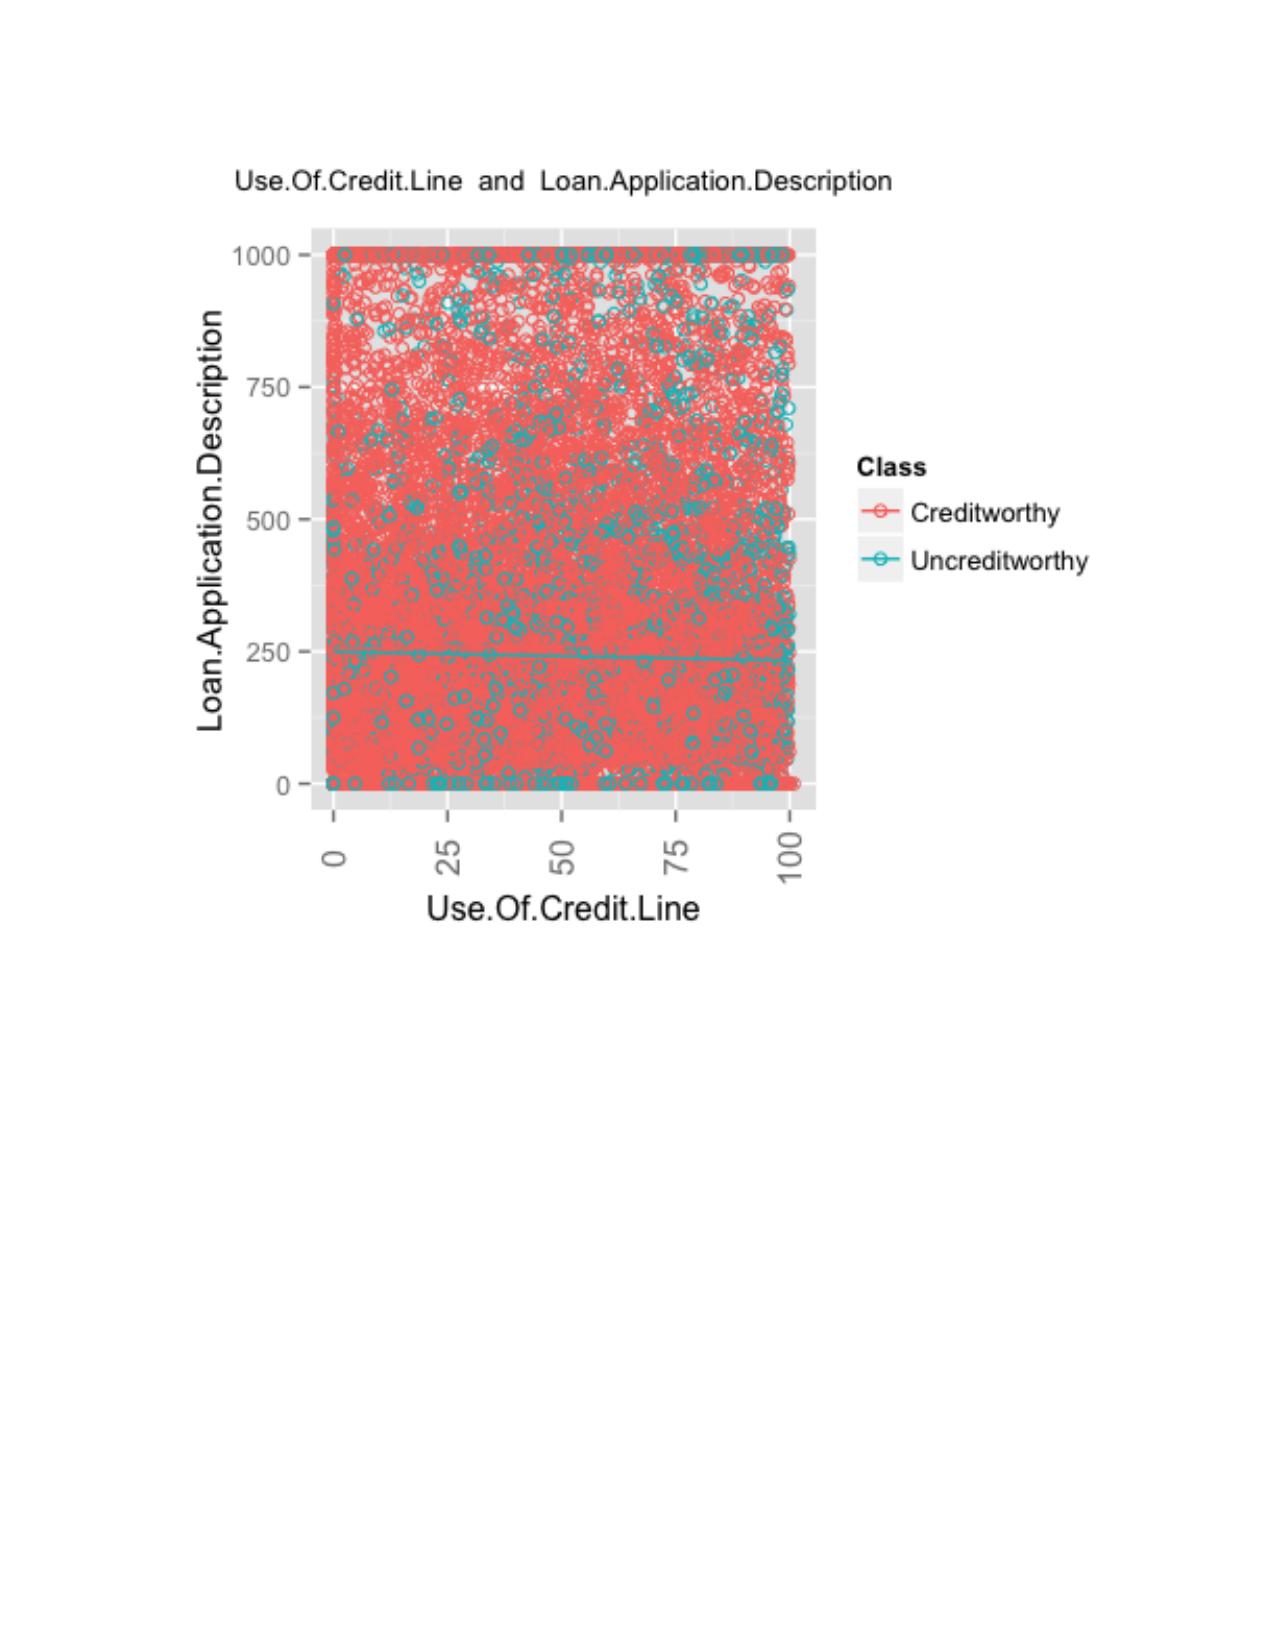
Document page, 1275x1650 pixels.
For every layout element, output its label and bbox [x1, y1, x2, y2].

picture [168, 150, 1169, 950]
